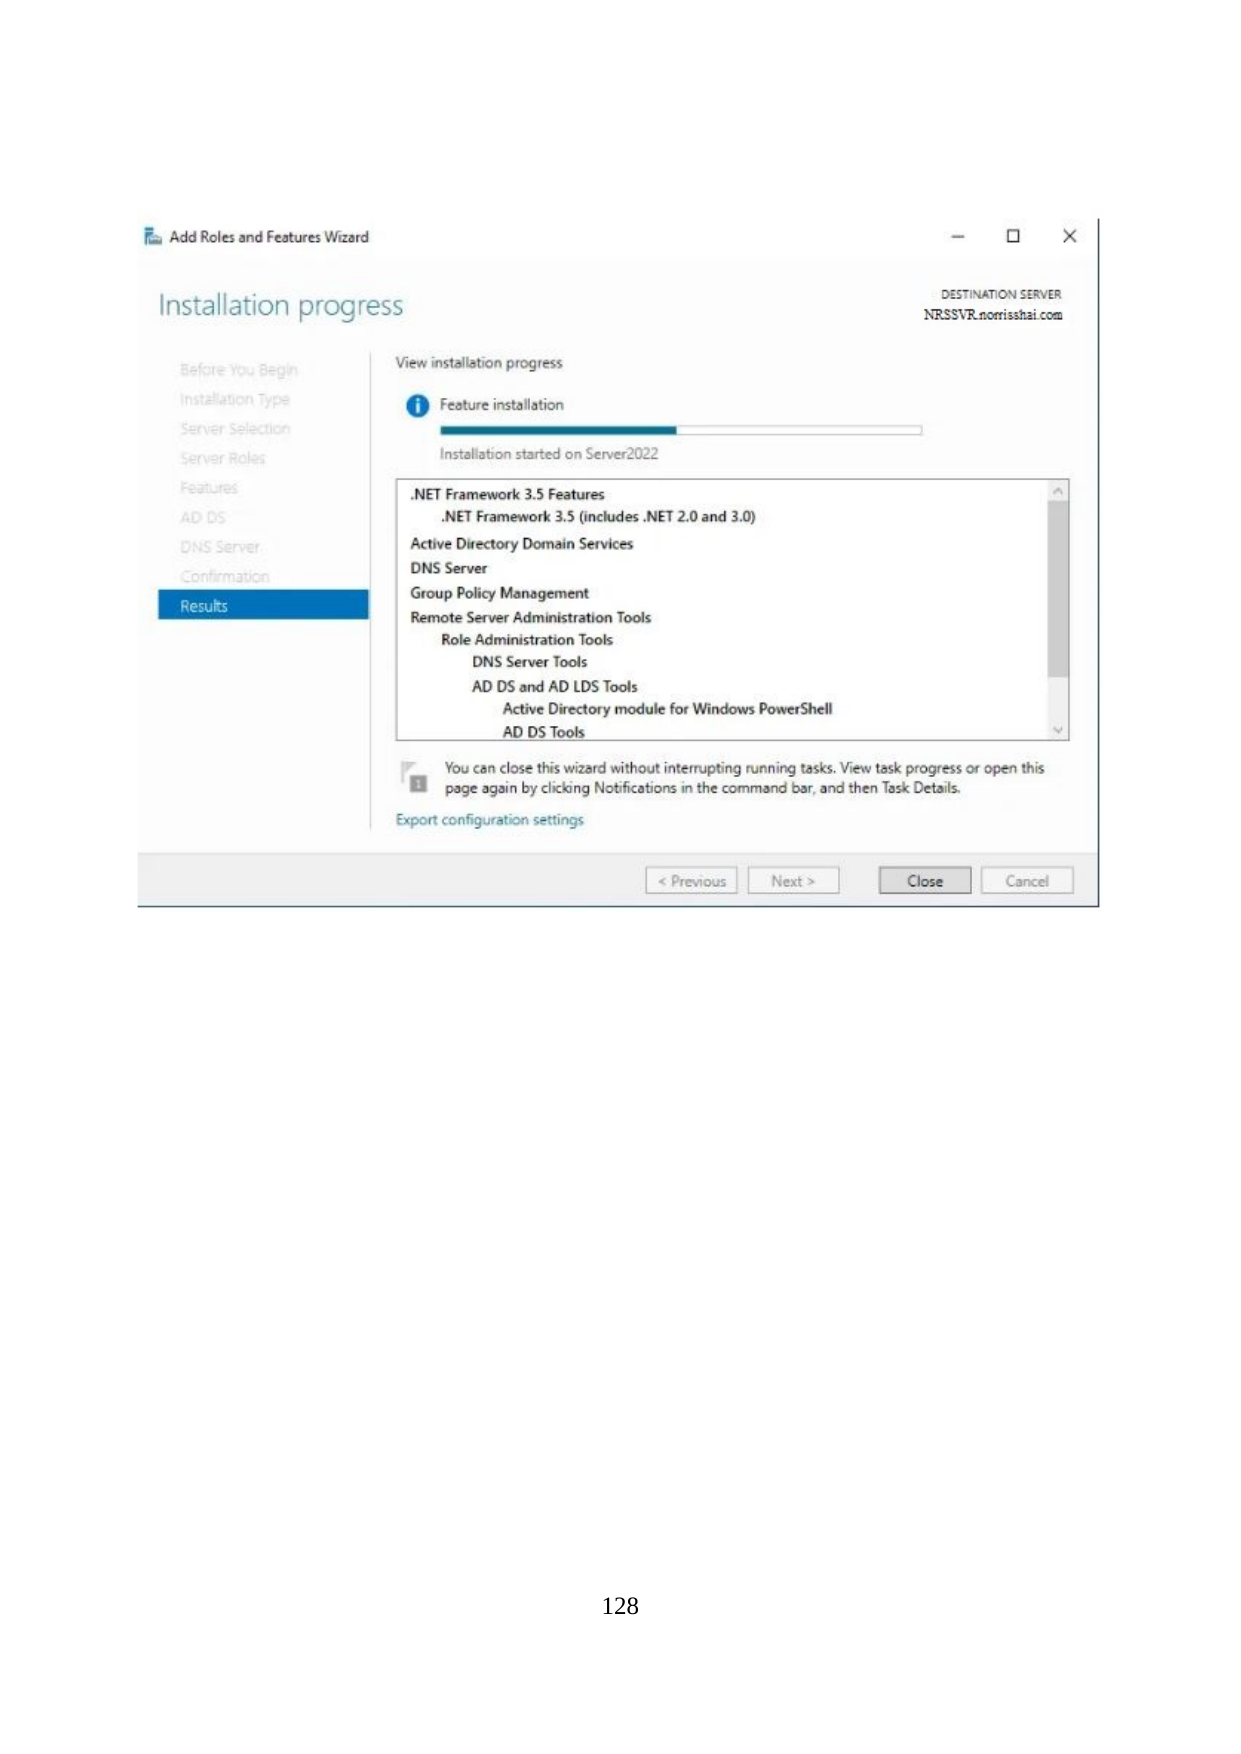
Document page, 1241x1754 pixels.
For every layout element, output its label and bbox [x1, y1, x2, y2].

picture [137, 207, 1104, 912]
